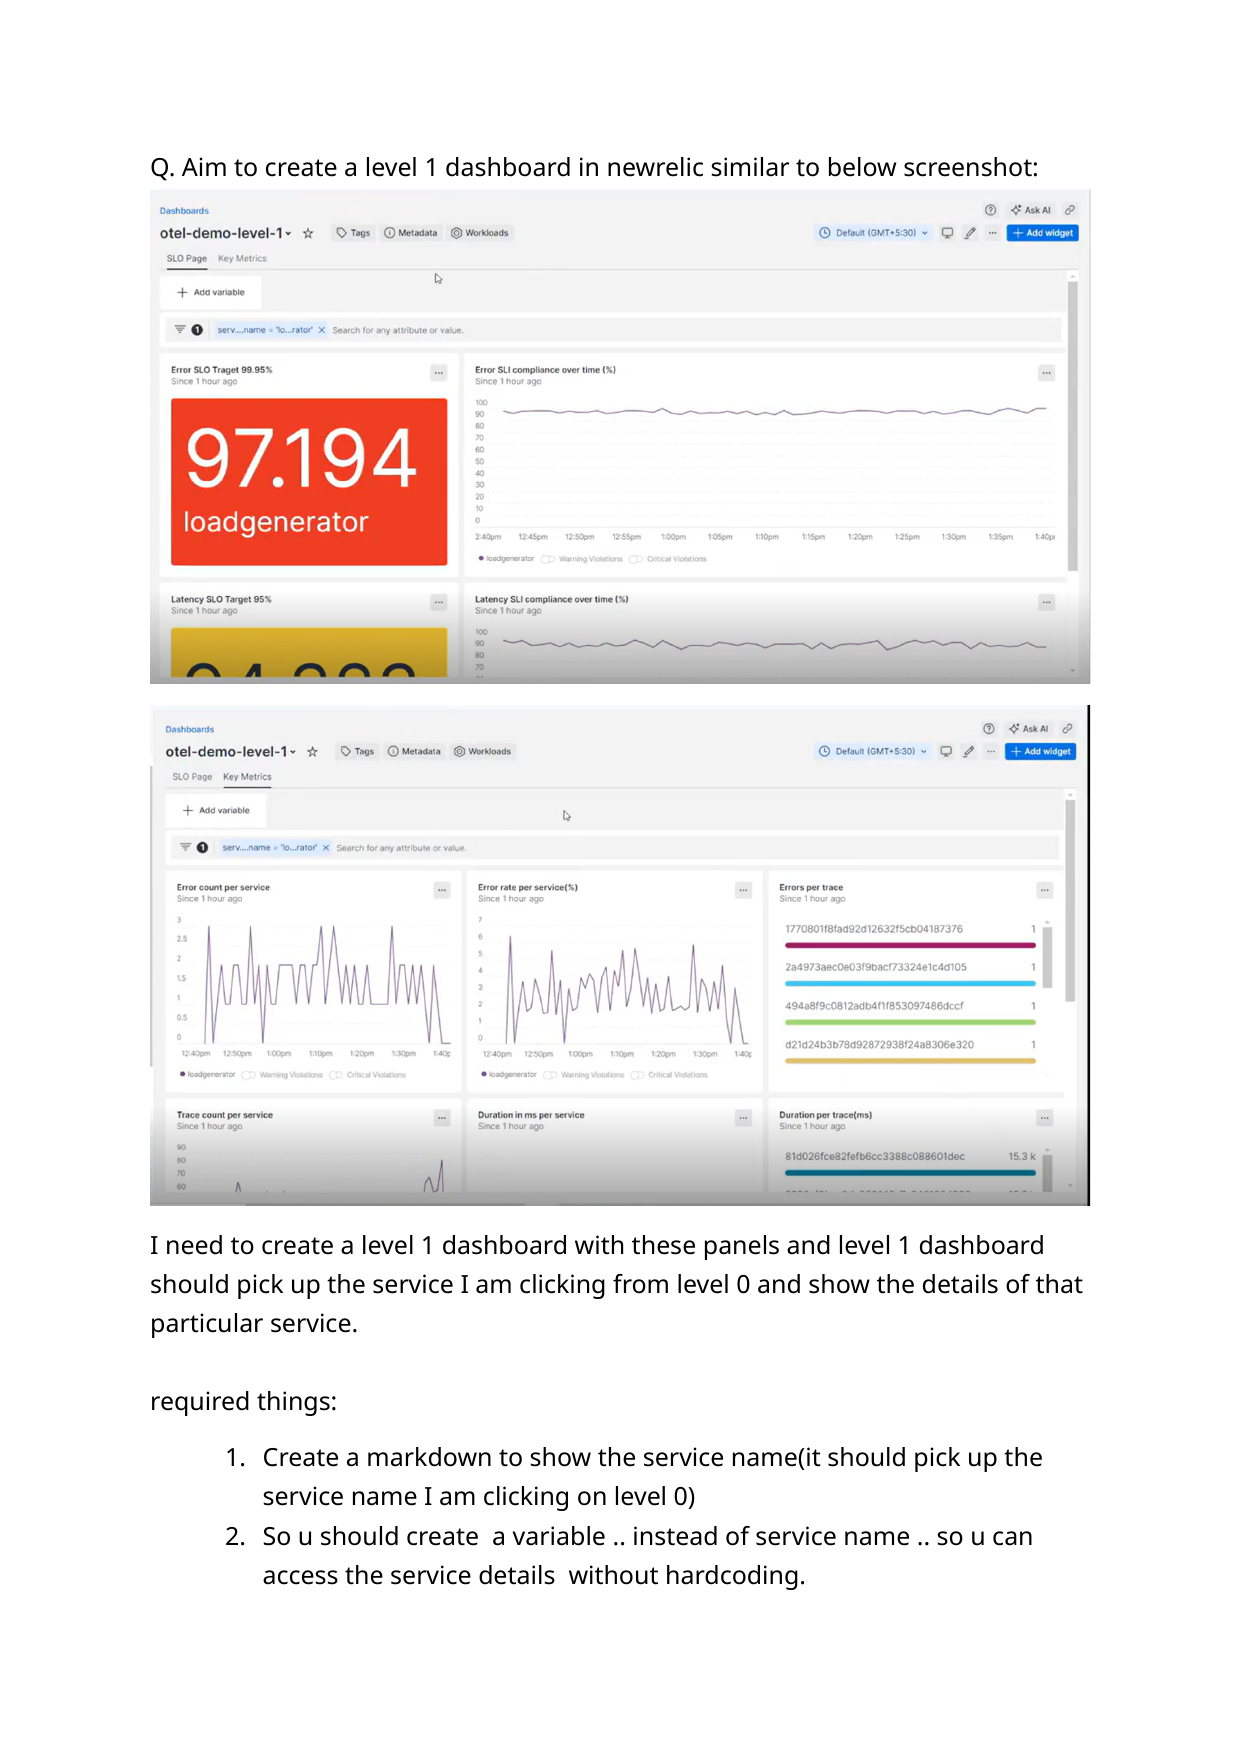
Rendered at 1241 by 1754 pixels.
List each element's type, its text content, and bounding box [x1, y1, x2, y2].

list Create a markdown to show the service name(it should pick up the service name I am clicking on level 0) [225, 1440, 1090, 1513]
list So u should create a variable .. instead of service name .. so u can access the service details without hardcoding. [225, 1518, 1090, 1591]
text I need to create a level 1 dashboard with these panels and level 1 dashboard should pick up the service I am clicking from level 0 and show the details of that particular service. required things: [150, 1227, 1090, 1418]
text Q. Aim to create a level 1 dashboard in newrelic similar to below screenshot: [150, 150, 1090, 189]
picture [150, 705, 1091, 1206]
picture [150, 189, 1091, 684]
